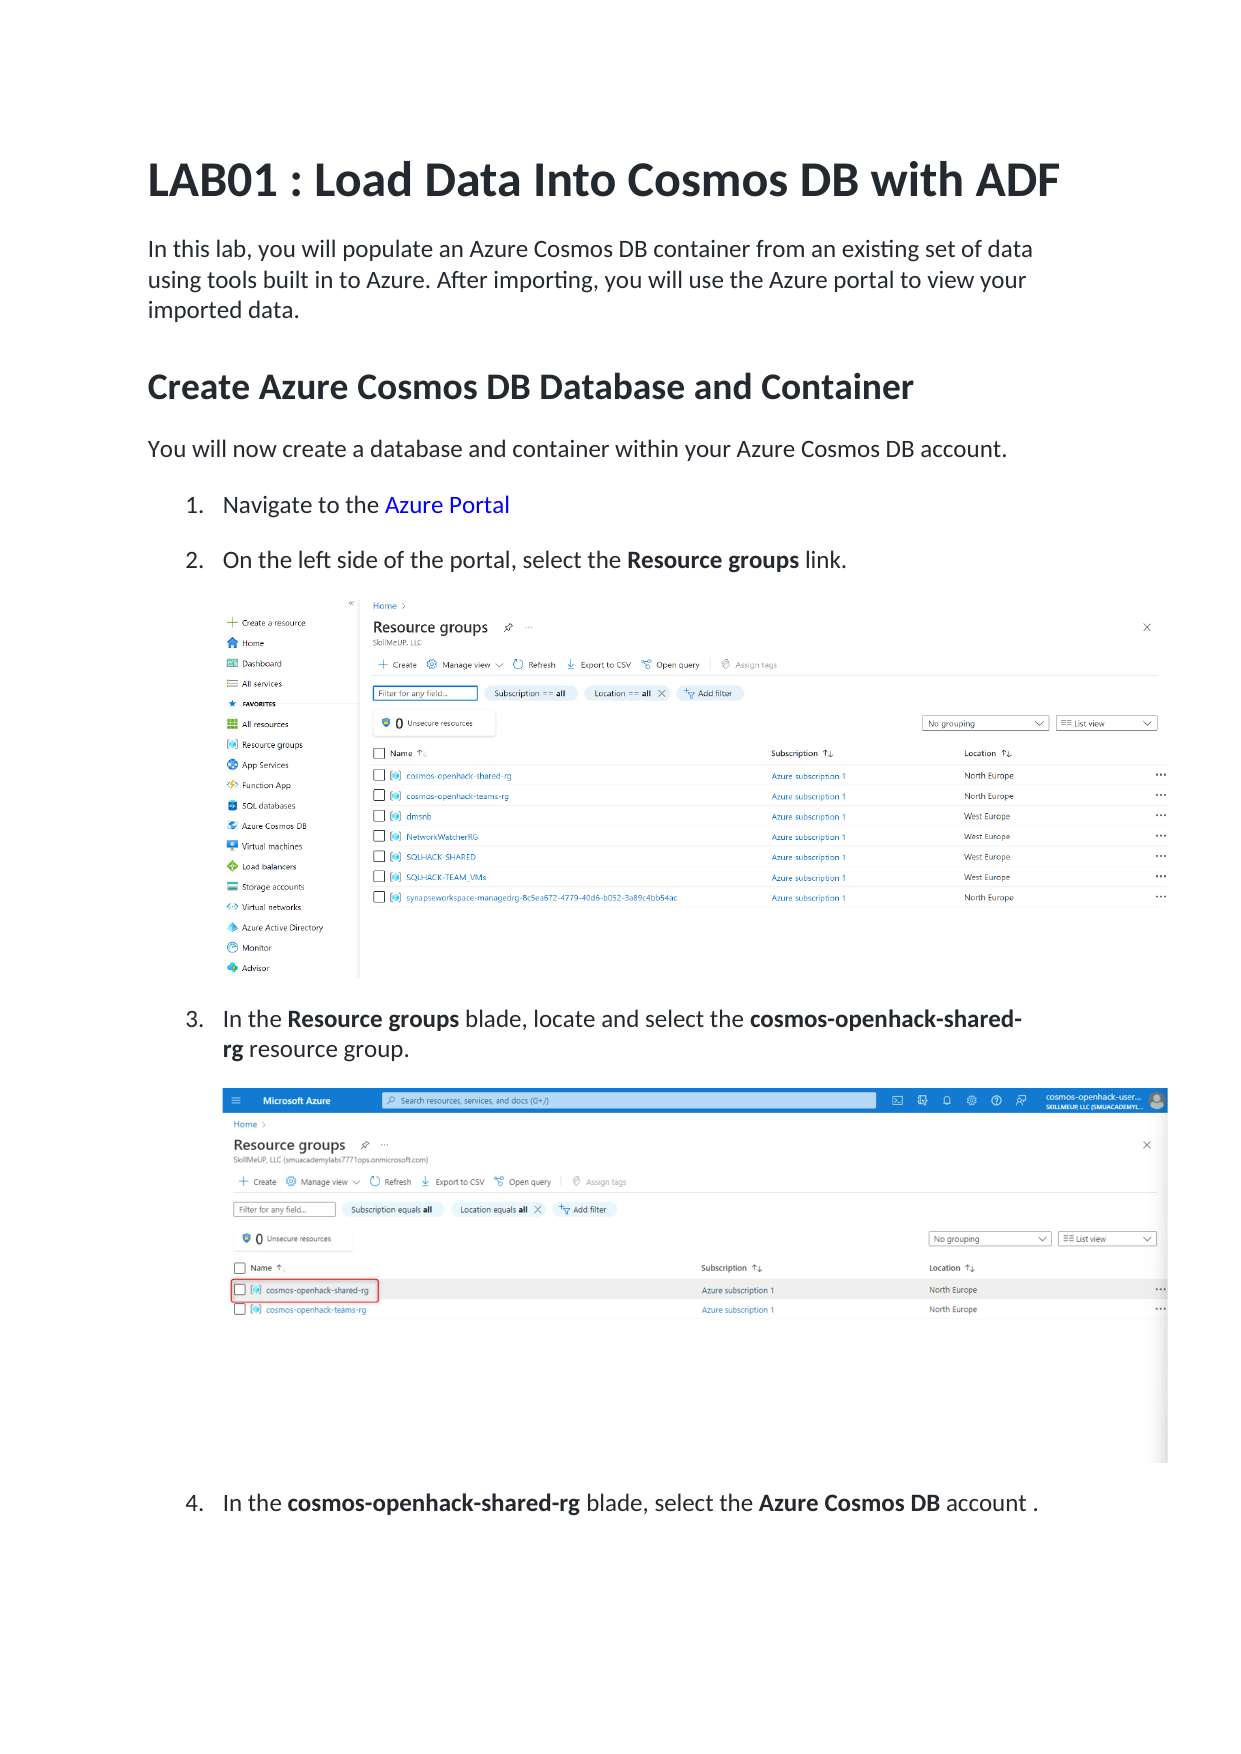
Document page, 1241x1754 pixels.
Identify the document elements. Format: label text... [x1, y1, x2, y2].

list Navigate to the Azure Portal [185, 489, 1093, 519]
picture [222, 1088, 1168, 1463]
list On the left side of the portal, select the Resource groups link. [185, 544, 1093, 575]
text In this lab, you will populate an Azure Cosmos DB container from an existing set of data using tools built in to Azure. After importing, you will use the Azure portal to view your imported data. [148, 234, 1093, 325]
list In the Resource groups blade, locate and select the cosmos-openhack-shared-rg resource group. [185, 1003, 1093, 1064]
picture [222, 600, 1168, 978]
list In the cosmos-openhack-shared-rg blade, select the Azure Cosmos DB account . [185, 1487, 1093, 1518]
text LAB01 : Load Data Into Cosmos DB with ADF [148, 148, 1093, 209]
text You will now create a database and container within your Azure Cosmos DB account. [148, 433, 1093, 464]
text Create Azure Cosmos DB Database and Container [148, 363, 1093, 408]
